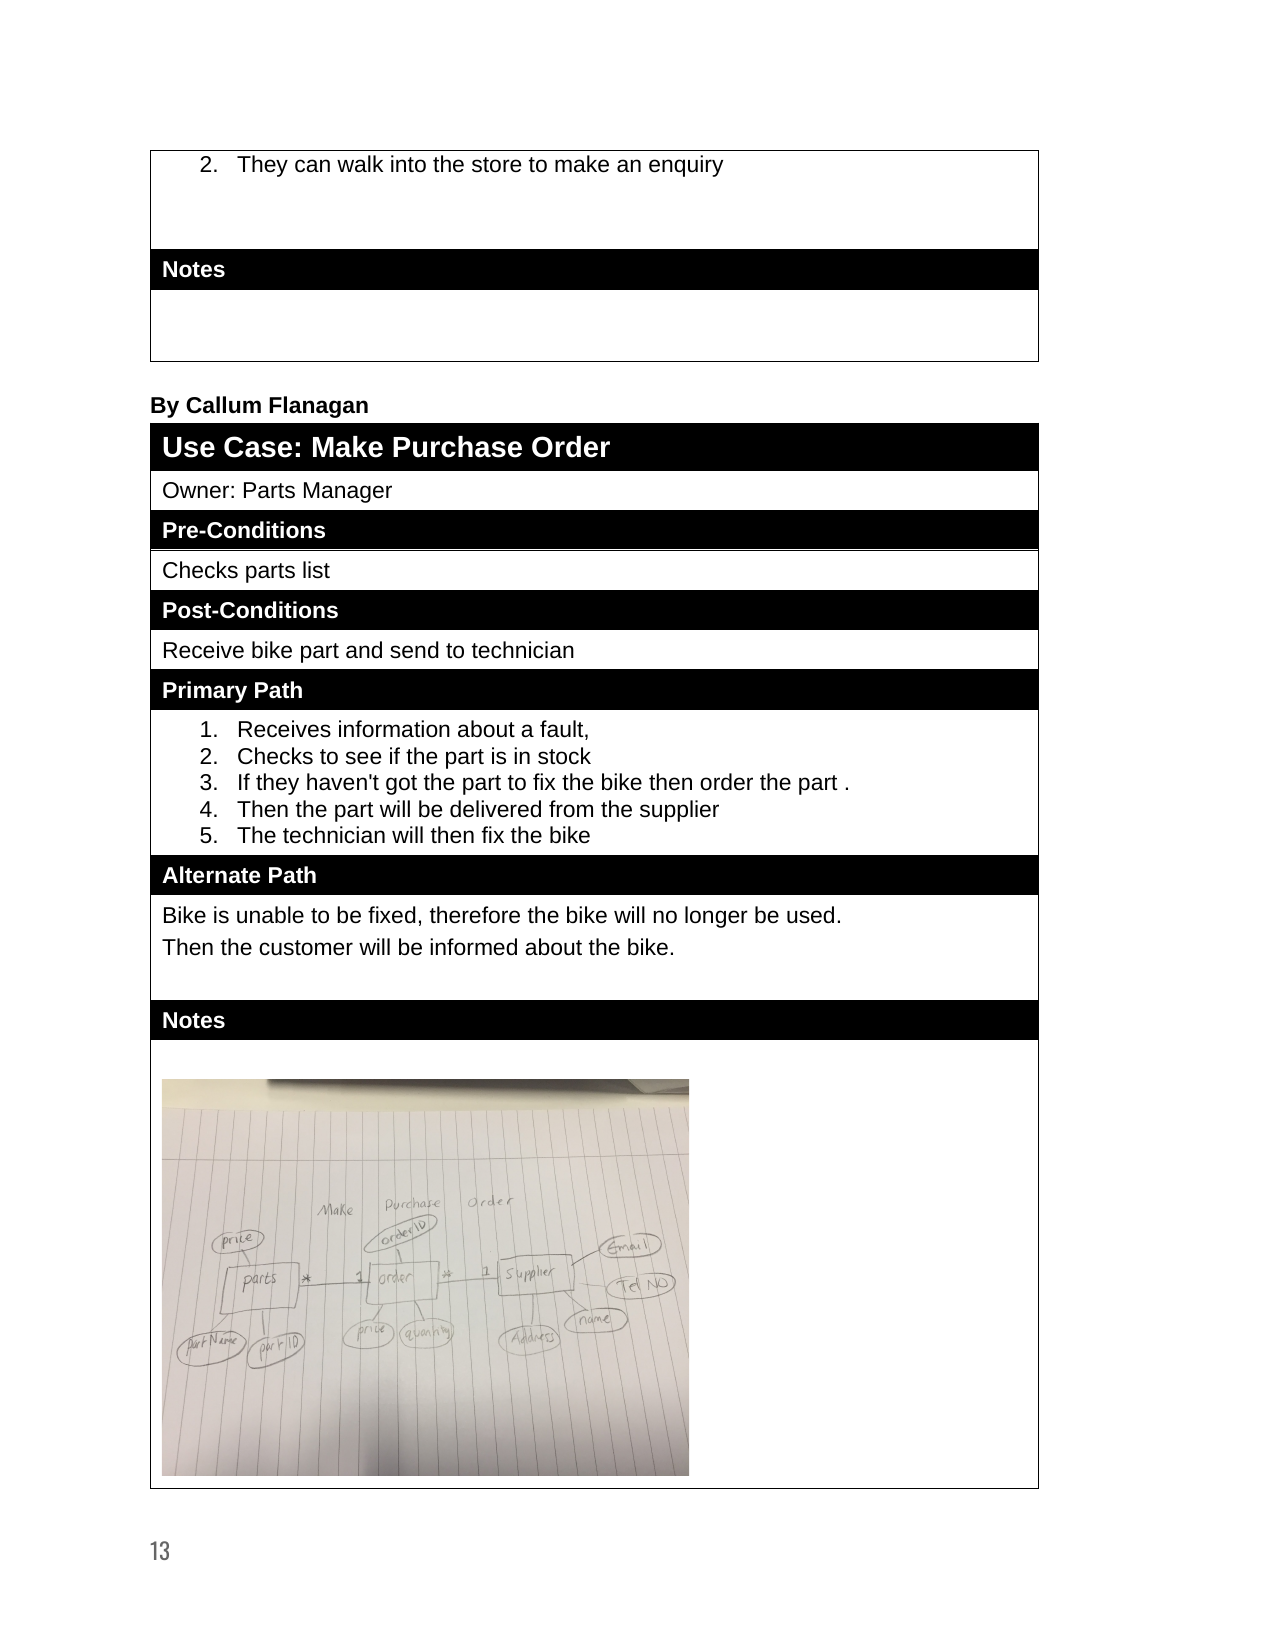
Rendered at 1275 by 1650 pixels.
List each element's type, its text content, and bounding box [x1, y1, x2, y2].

table_cell Notes [151, 1001, 1038, 1039]
table_cell Receives information about a fault, Checks to see if the part is in stock If they haven't got the part to fix the bike then order the part . Then the part will be delivered from the supplier The technician will then fix the bike [151, 710, 1038, 854]
text By Callum Flanagan [150, 392, 1125, 419]
table_cell Checks parts list [151, 551, 1038, 589]
table_cell Bike is unable to be fixed, therefore the bike will no longer be used. Then the customer will be informed about the bike. [151, 895, 1038, 999]
table_cell Owner: Parts Manager [151, 471, 1038, 510]
picture [161, 1079, 690, 1476]
table_cell [151, 1040, 1038, 1488]
table_cell Receive bike part and send to technician [151, 630, 1038, 669]
table_cell Notes [151, 250, 1038, 289]
table_cell Alternate Path [151, 856, 1038, 894]
table_cell Primary Path [151, 670, 1038, 709]
table_header Use Case: Make Purchase Order [151, 424, 1038, 470]
table_cell Post-Conditions [151, 591, 1038, 629]
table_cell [151, 151, 1038, 249]
table_cell [151, 290, 1038, 361]
table_cell Pre-Conditions [151, 511, 1038, 549]
